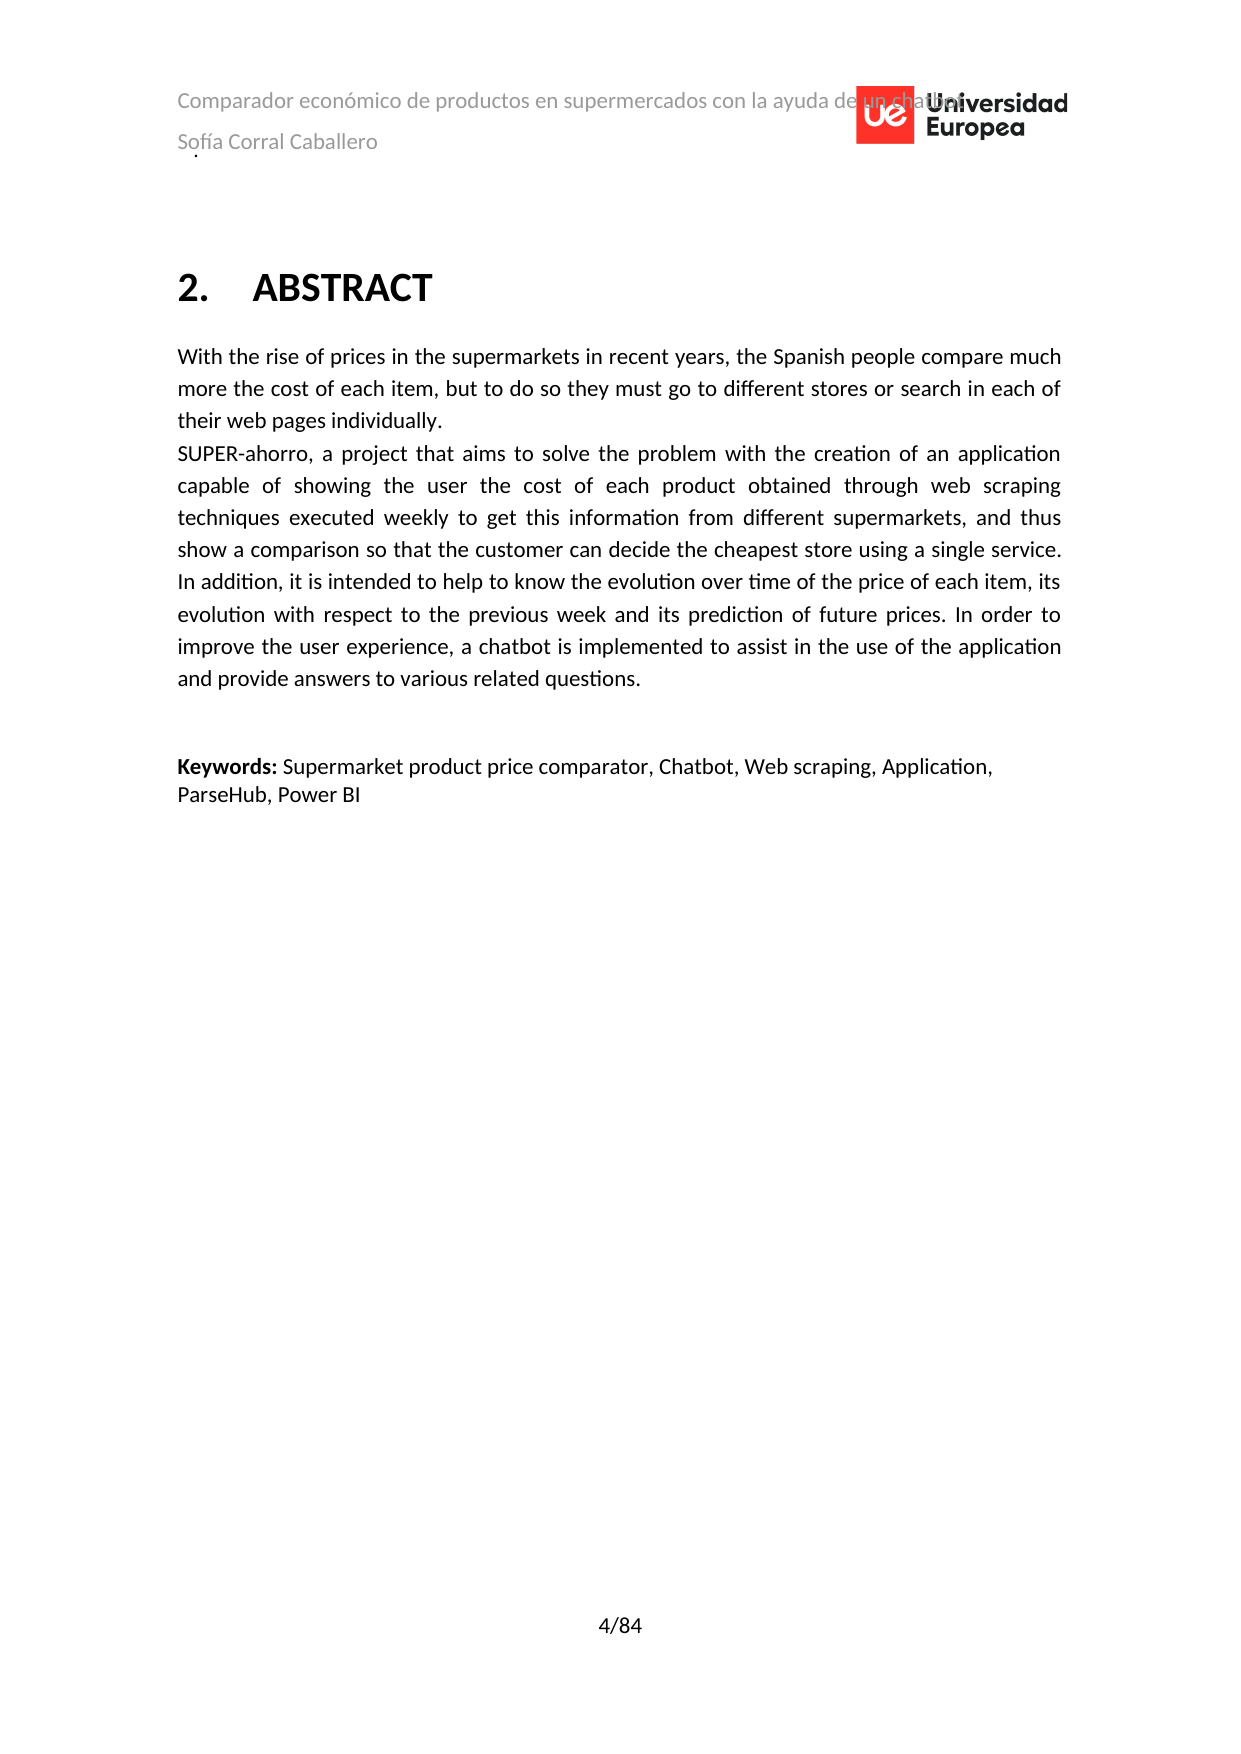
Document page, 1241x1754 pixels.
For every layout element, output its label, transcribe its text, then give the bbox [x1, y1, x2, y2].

text SUPER-ahorro, a project that aims to solve the problem with the creation of an application capable of showing the user the cost of each product obtained through web scraping techniques executed weekly to get this information from different supermarkets, and thus show a comparison so that the customer can decide the cheapest store using a single service. In addition, it is intended to help to know the evolution over time of the price of each item, its evolution with respect to the previous week and its prediction of future prices. In order to improve the user experience, a chatbot is implemented to assist in the use of the application and provide answers to various related questions. [177, 439, 1063, 692]
text With the rise of prices in the supermarkets in recent years, the Spanish people compare much more the cost of each item, but to do so they must go to different stores or search in each of their web pages individually. [177, 342, 1063, 434]
subtitle ABSTRACT [177, 261, 1063, 312]
picture [856, 86, 1068, 144]
text Keywords: Supermarket product price comparator, Chatbot, Web scraping, Application, ParseHub, Power BI [177, 752, 1063, 808]
